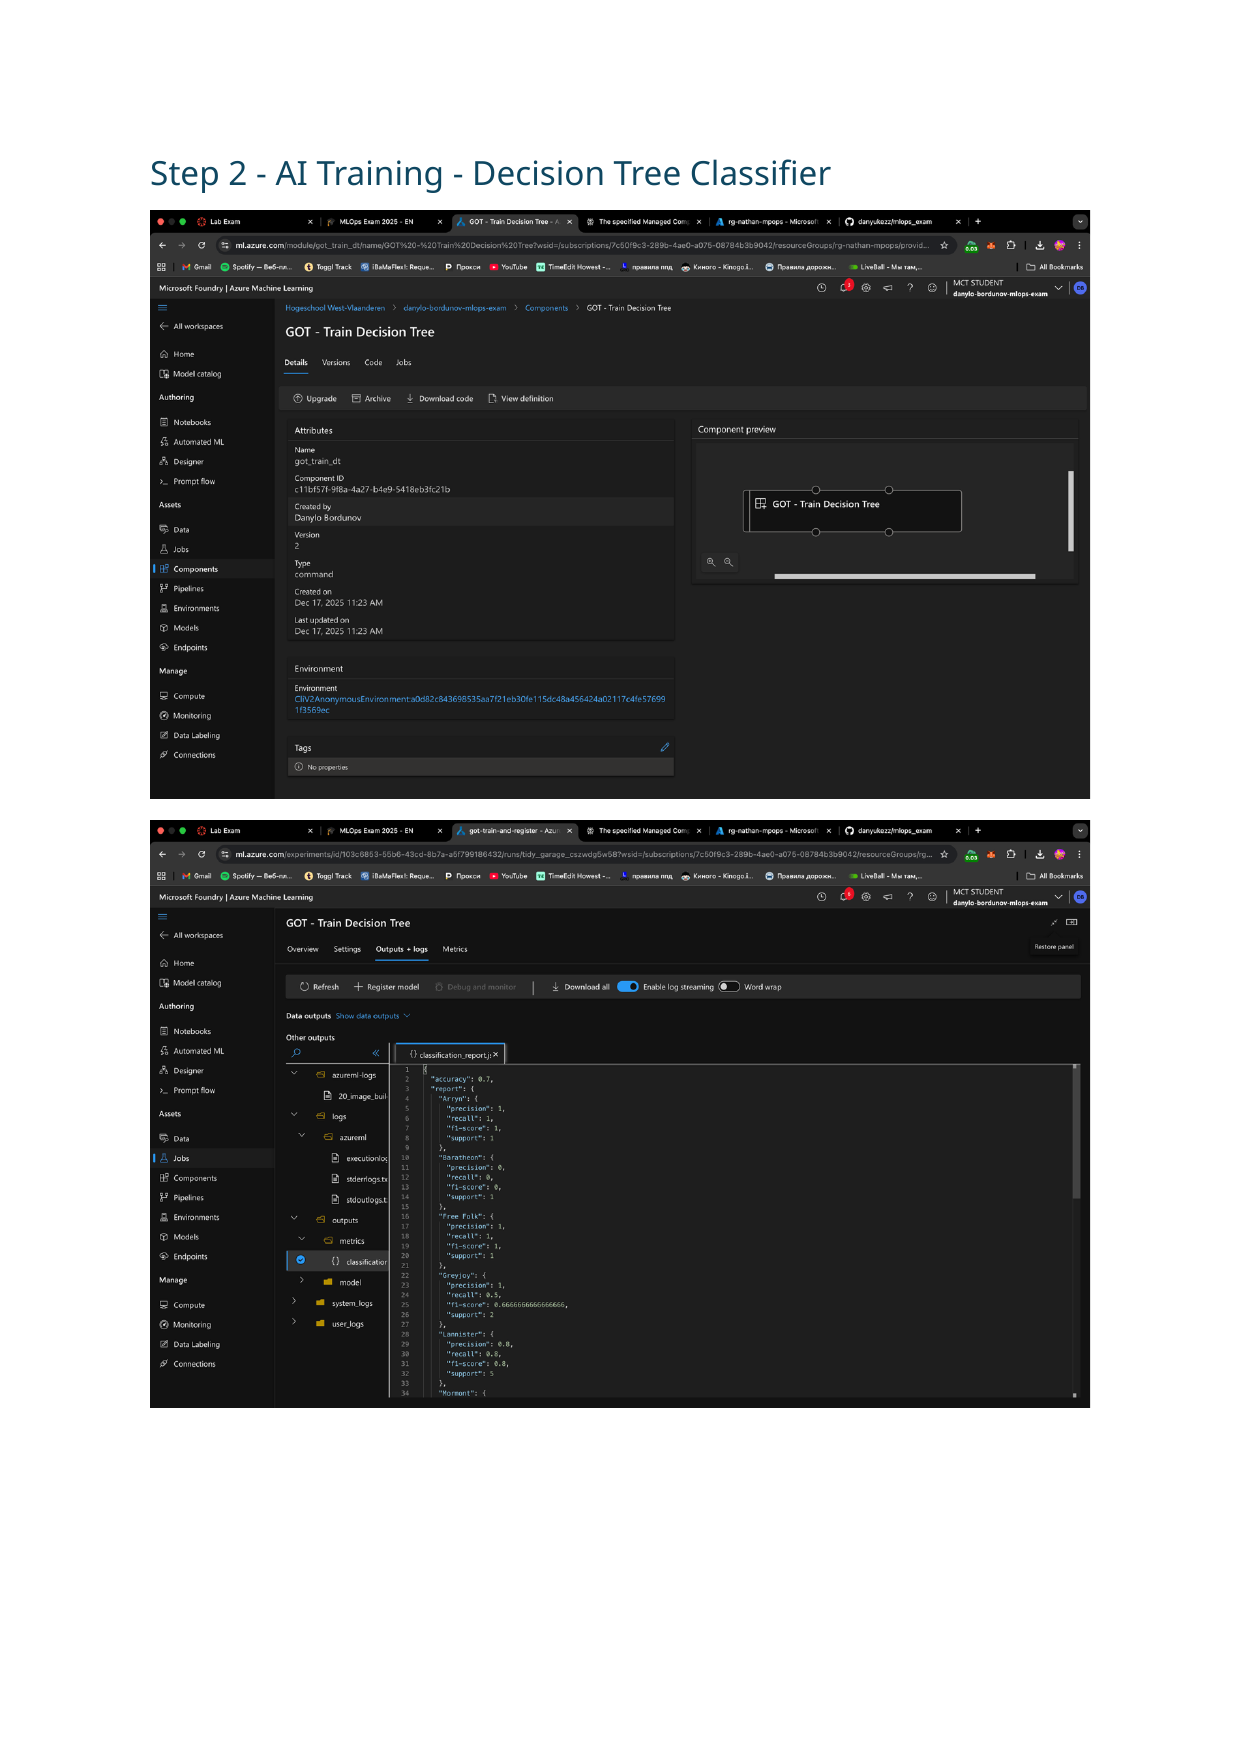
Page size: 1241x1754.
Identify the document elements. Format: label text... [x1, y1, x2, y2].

picture [150, 210, 1091, 799]
picture [150, 820, 1091, 1408]
subtitle Step 2 - AI Training - Decision Tree Classifier [150, 150, 1090, 195]
